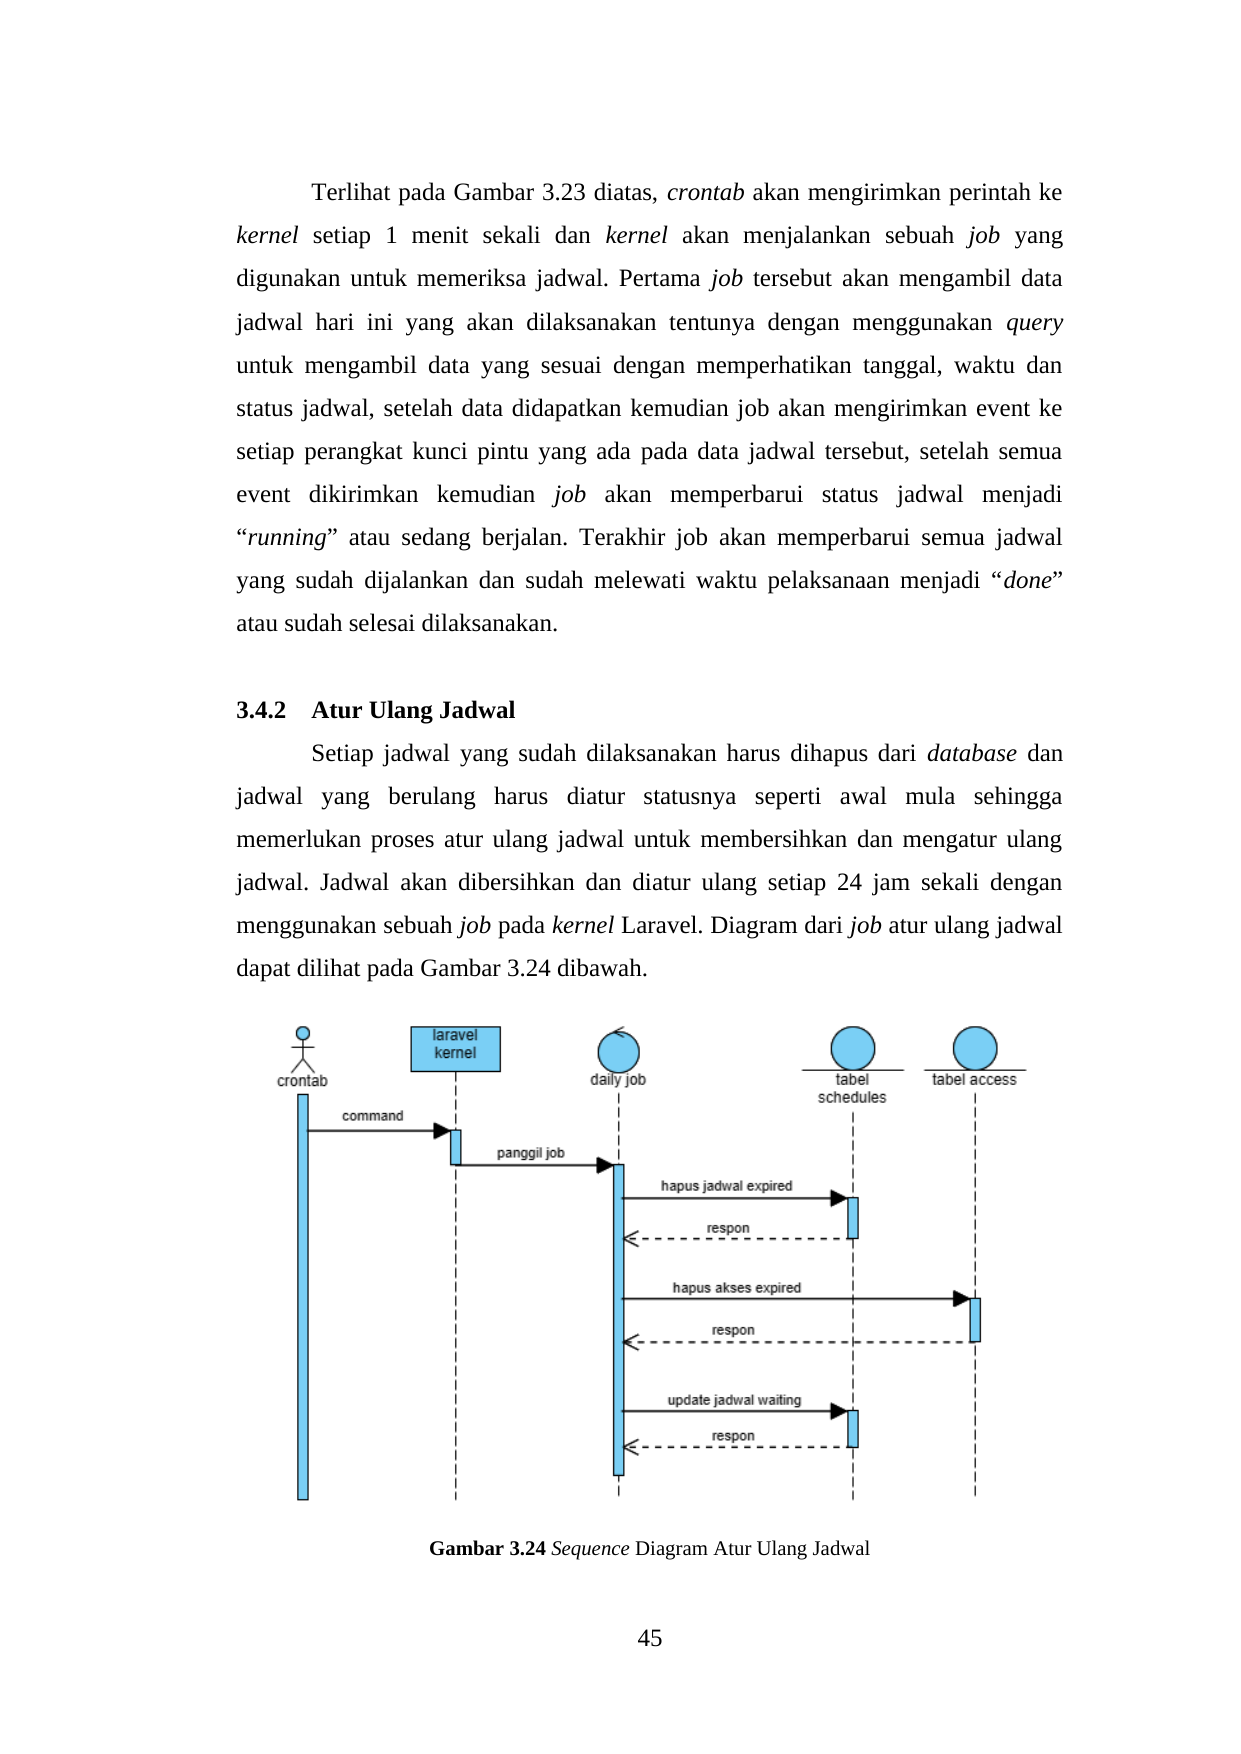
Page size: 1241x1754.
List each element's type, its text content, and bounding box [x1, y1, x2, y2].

picture [257, 996, 1043, 1522]
text Gambar 3.24 Sequence Diagram Atur Ulang Jadwal [236, 1536, 1063, 1560]
text Setiap jadwal yang sudah dilaksanakan harus dihapus dari database dan jadwal yang berulang harus diatur statusnya seperti awal mula sehingga memerlukan proses atur ulang jadwal untuk membersihkan dan mengatur ulang jadwal. Jadwal akan dibersihkan dan diatur ulang setiap 24 jam sekali dengan menggunakan sebuah job pada kernel Laravel. Diagram dari job atur ulang jadwal dapat dilihat pada Gambar 3.24 dibawah. [236, 738, 1063, 982]
text Terlihat pada Gambar 3.23 diatas, crontab akan mengirimkan perintah ke kernel setiap 1 menit sekali dan kernel akan menjalankan sebuah job yang digunakan untuk memeriksa jadwal. Pertama job tersebut akan mengambil data jadwal hari ini yang akan dilaksanakan tentunya dengan menggunakan query untuk mengambil data yang sesuai dengan memperhatikan tanggal, waktu dan status jadwal, setelah data didapatkan kemudian job akan mengirimkan event ke setiap perangkat kunci pintu yang ada pada data jadwal tersebut, setelah semua event dikirimkan kemudian job akan memperbarui status jadwal menjadi “running” atau sedang berjalan. Terakhir job akan memperbarui semua jadwal yang sudah dijalankan dan sudah melewati waktu pelaksanaan menjadi “done” atau sudah selesai dilaksanakan. [236, 177, 1063, 637]
text Atur Ulang Jadwal [236, 695, 1063, 723]
